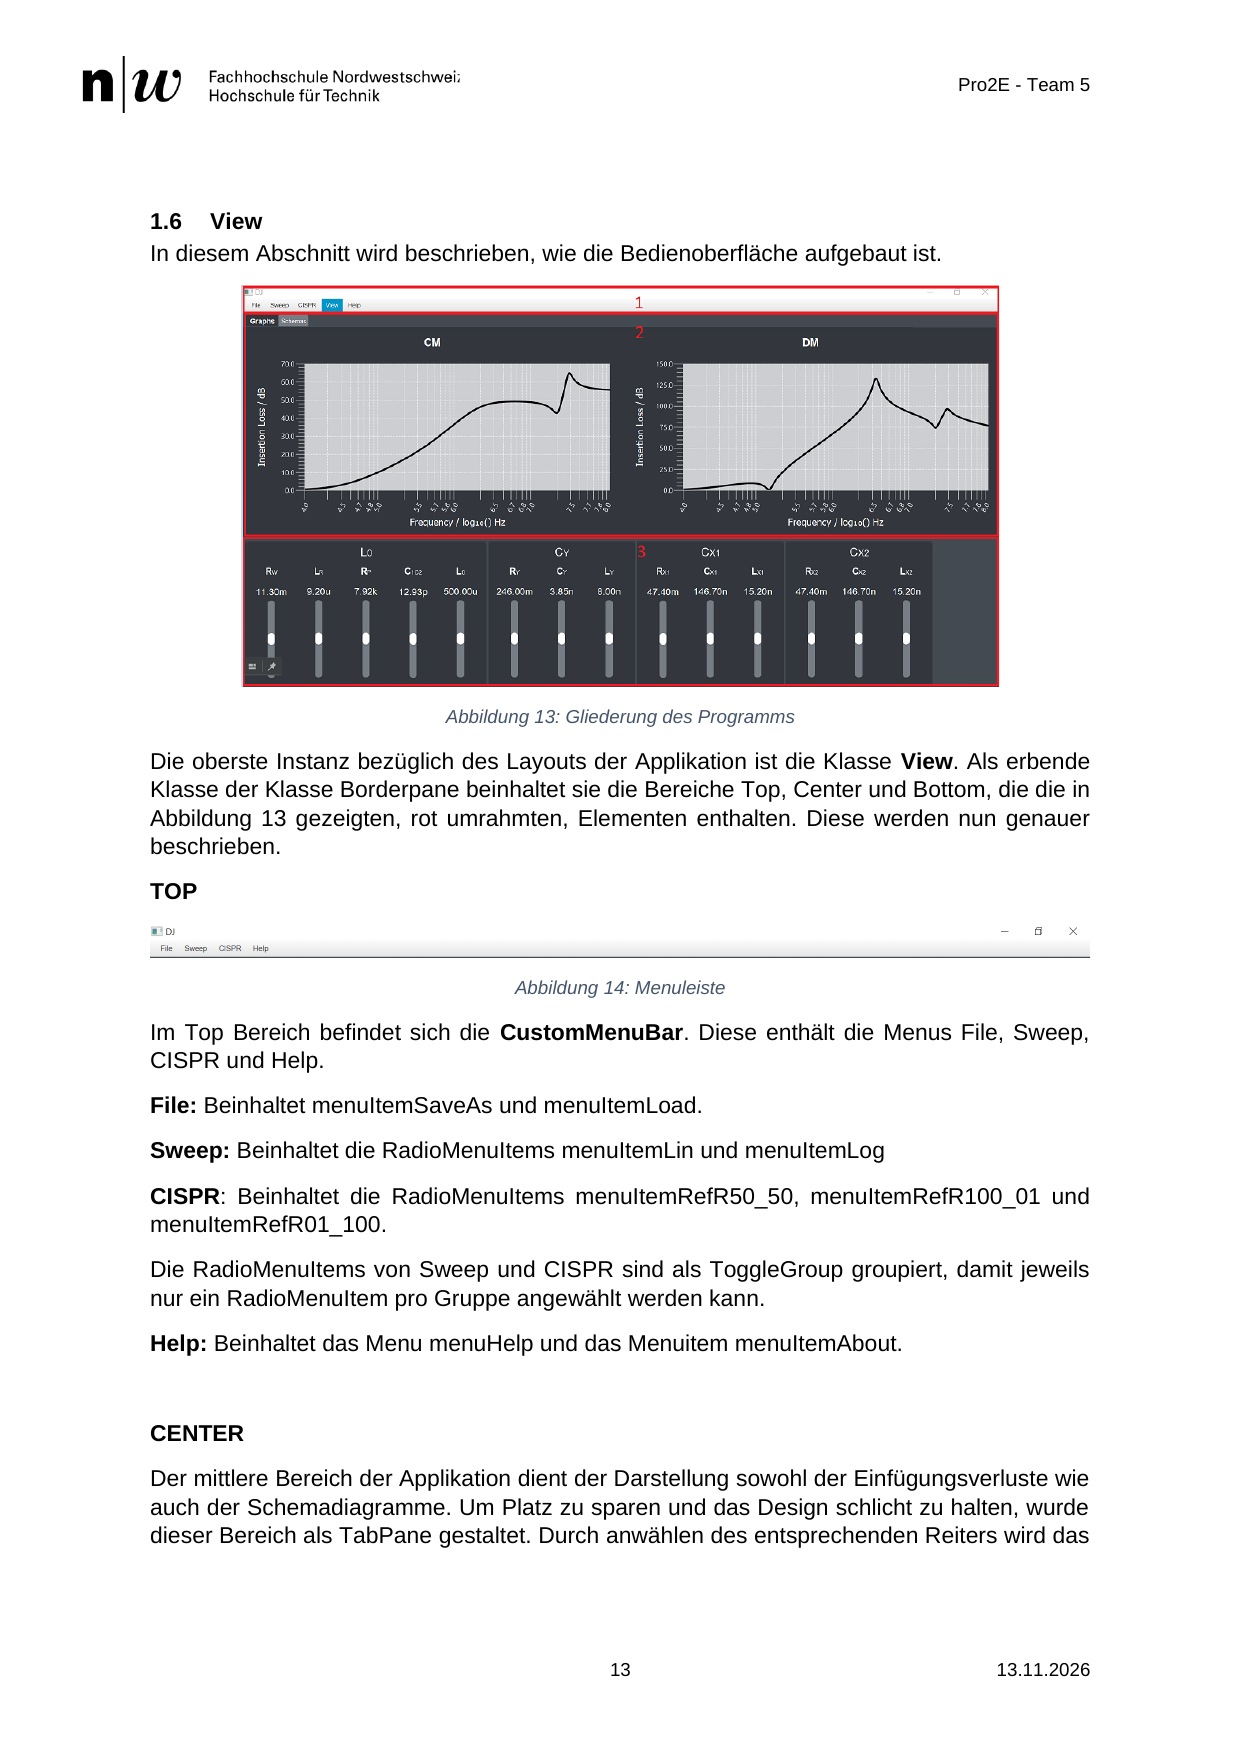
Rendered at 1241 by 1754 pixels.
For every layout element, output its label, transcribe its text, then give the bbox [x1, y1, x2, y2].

subtitle View [150, 208, 262, 234]
text Abbildung 14: Menuleiste [150, 976, 1090, 998]
text Help: Beinhaltet das Menu menuHelp und das Menuitem menuItemAbout. [150, 1330, 1090, 1356]
text Abbildung 13: Gliederung des Programms [150, 706, 1090, 727]
text Die oberste Instanz bezüglich des Layouts der Applikation ist die Klasse View. Als erbende Klasse der Klasse Borderpane beinhaltet sie die Bereiche Top, Center und Bottom, die die in Abbildung 13 gezeigten, rot umrahmten, Elementen enthalten. Diese werden nun genauer beschrieben. [150, 748, 1090, 859]
text Im Top Bereich befindet sich die CustomMenuBar. Diese enthält die Menus File, Sweep, CISPR und Help. [150, 1019, 1090, 1074]
text In diesem Abschnitt wird beschrieben, wie die Bedienoberfläche aufgebaut ist. [150, 240, 1090, 267]
text Sweep: Beinhaltet die RadioMenuItems menuItemLin und menuItemLog [150, 1137, 1090, 1164]
picture [241, 285, 1000, 687]
text CISPR: Beinhaltet die RadioMenuItems menuItemRefR50_50, menuItemRefR100_01 und menuItemRefR01_100. [150, 1183, 1090, 1237]
text Die RadioMenuItems von Sweep und CISPR sind als ToggleGroup groupiert, damit jeweils nur ein RadioMenuItem pro Gruppe angewählt werden kann. [150, 1256, 1090, 1311]
text CENTER [150, 1420, 1090, 1446]
picture [150, 923, 1091, 958]
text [150, 1465, 1090, 1548]
picture [81, 56, 460, 113]
text File: Beinhaltet menuItemSaveAs und menuItemLoad. [150, 1092, 1090, 1119]
text TOP [150, 878, 1090, 905]
